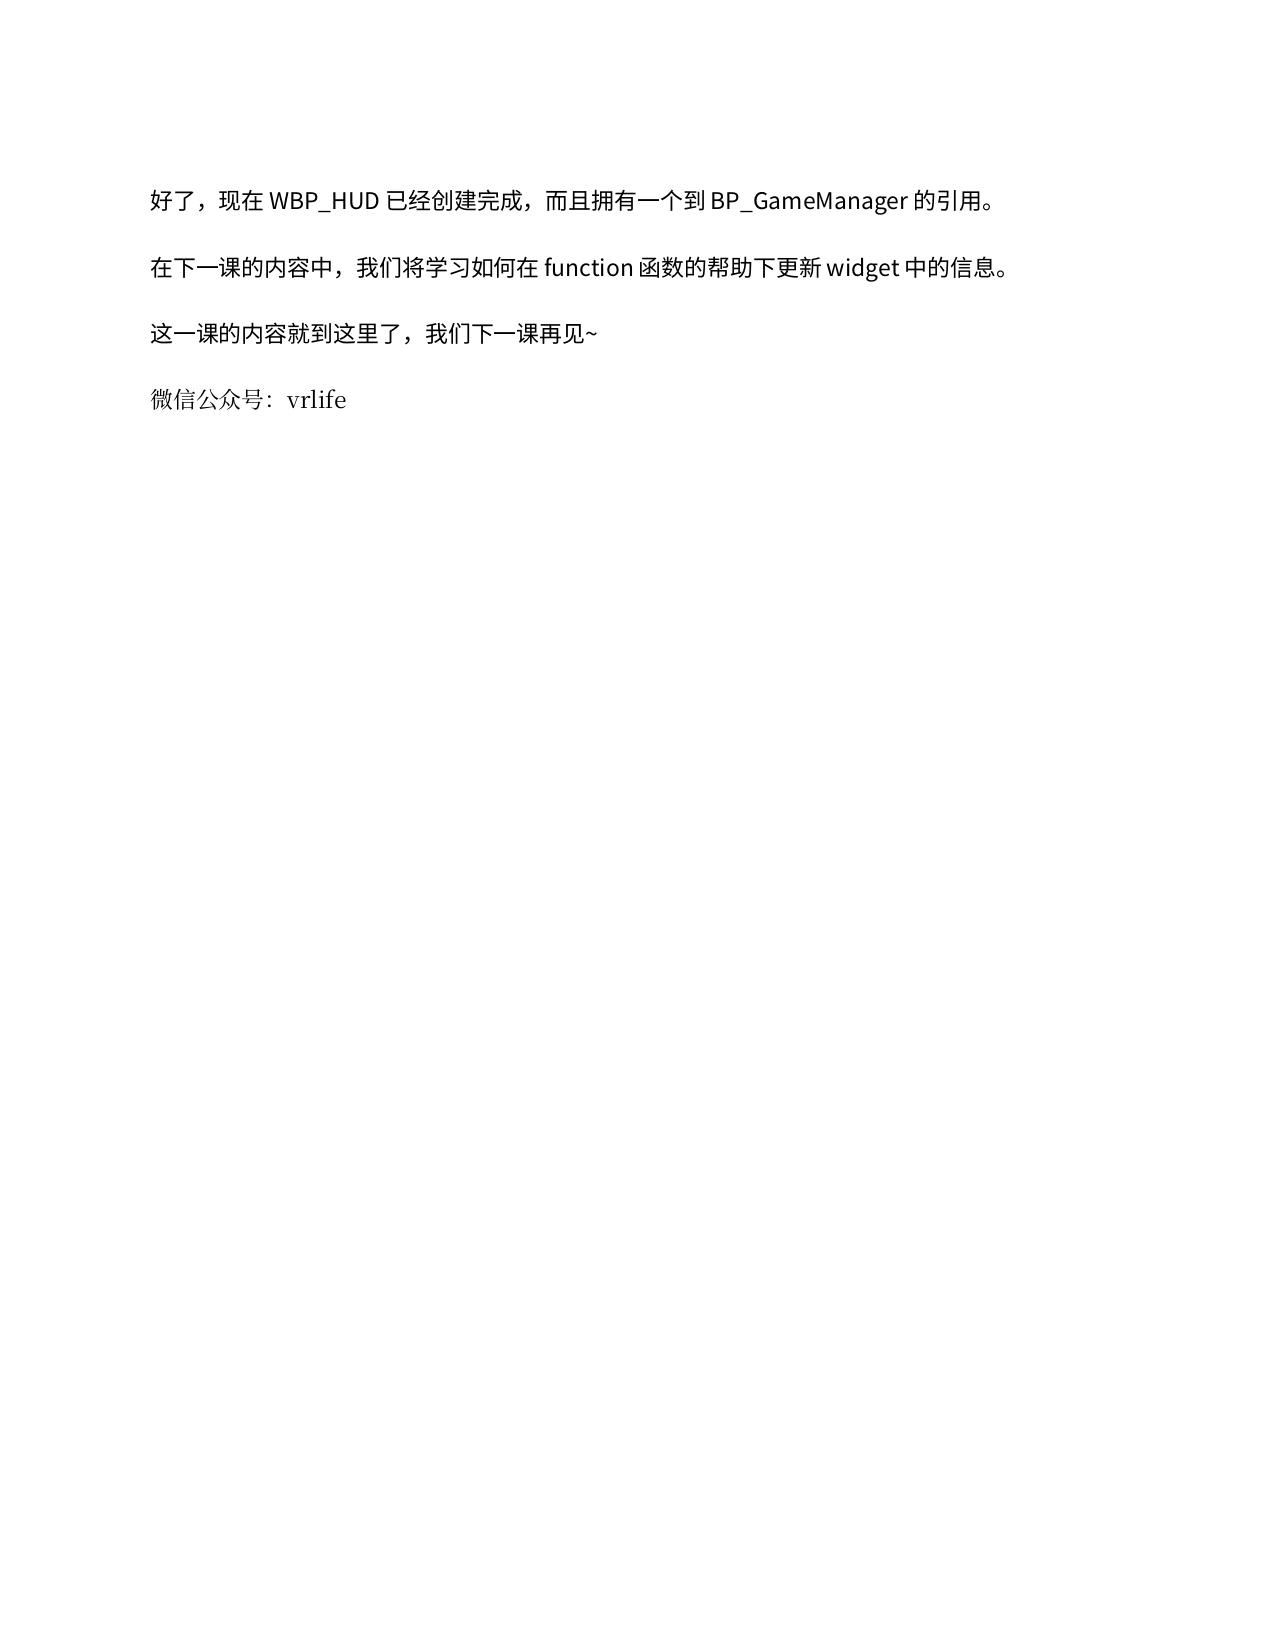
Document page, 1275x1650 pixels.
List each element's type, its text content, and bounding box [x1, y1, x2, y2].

text 在下一课的内容中，我们将学习如何在function函数的帮助下更新widget中的信息。 [150, 250, 1125, 283]
text 这一课的内容就到这里了，我们下一课再见~ [150, 316, 1125, 349]
text 好了，现在WBP_HUD已经创建完成，而且拥有一个到BP_GameManager的引用。 [150, 183, 1125, 216]
text 微信公众号：vrlife [150, 383, 1125, 416]
